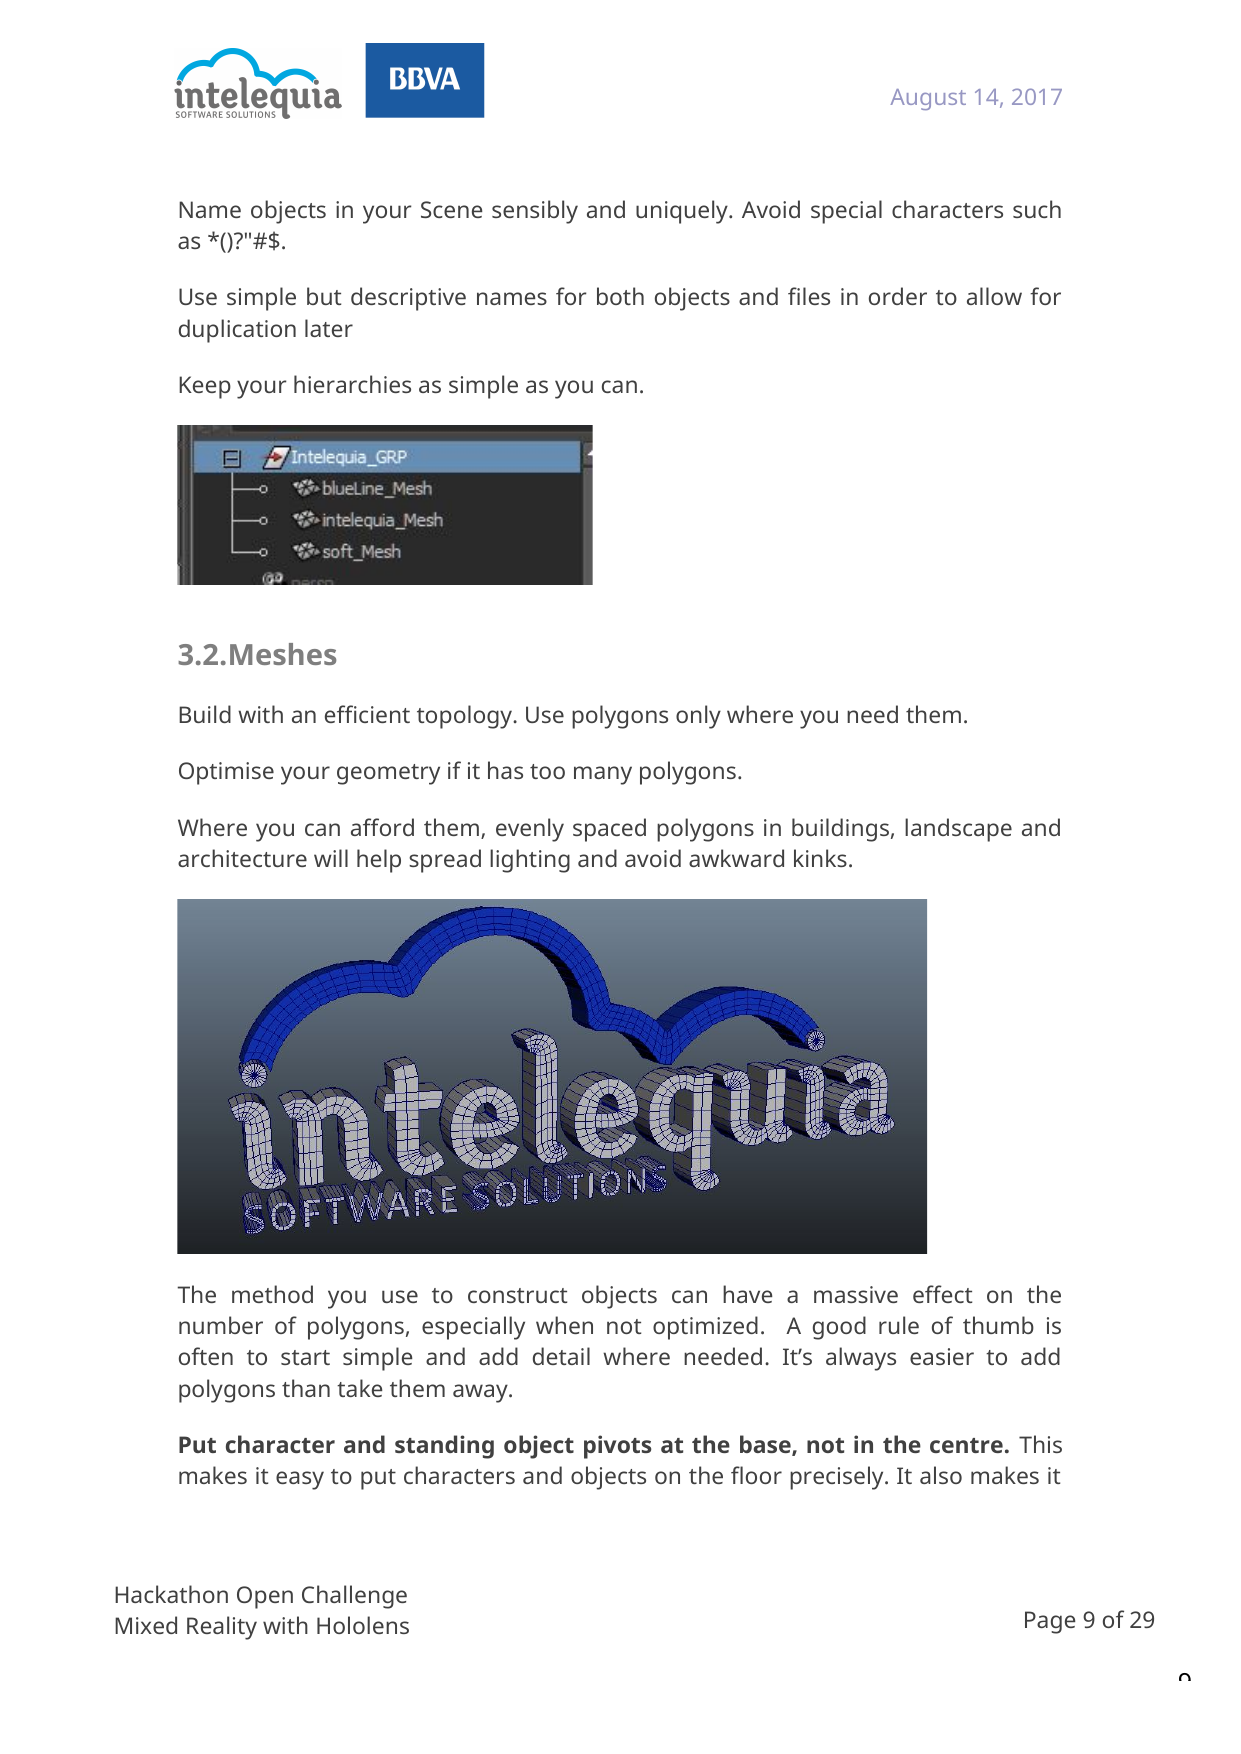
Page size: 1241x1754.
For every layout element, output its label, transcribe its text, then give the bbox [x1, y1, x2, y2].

text The method you use to construct objects can have a massive effect on the number of polygons, especially when not optimized. A good rule of thumb is often to start simple and add detail where needed. It’s always easier to add polygons than take them away. [177, 1279, 1063, 1404]
picture [177, 425, 593, 585]
text Use simple but descriptive names for both objects and files in order to allow for duplication later [177, 281, 1063, 344]
subtitle Meshes [177, 634, 1063, 674]
picture [177, 899, 928, 1254]
text Name objects in your Scene sensibly and uniquely. Avoid special characters such as *()?"#$. [177, 194, 1063, 256]
text Build with an efficient topology. Use polygons only where you need them. [177, 699, 1063, 730]
text Keep your hierarchies as simple as you can. [177, 369, 1063, 400]
text Optimise your geometry if it has too many polygons. [177, 755, 1063, 787]
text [177, 1429, 1063, 1491]
picture [174, 48, 342, 119]
picture [365, 43, 485, 118]
text Where you can afford them, evenly spaced polygons in buildings, landscape and architecture will help spread lighting and avoid awkward kinks. [177, 812, 1063, 874]
